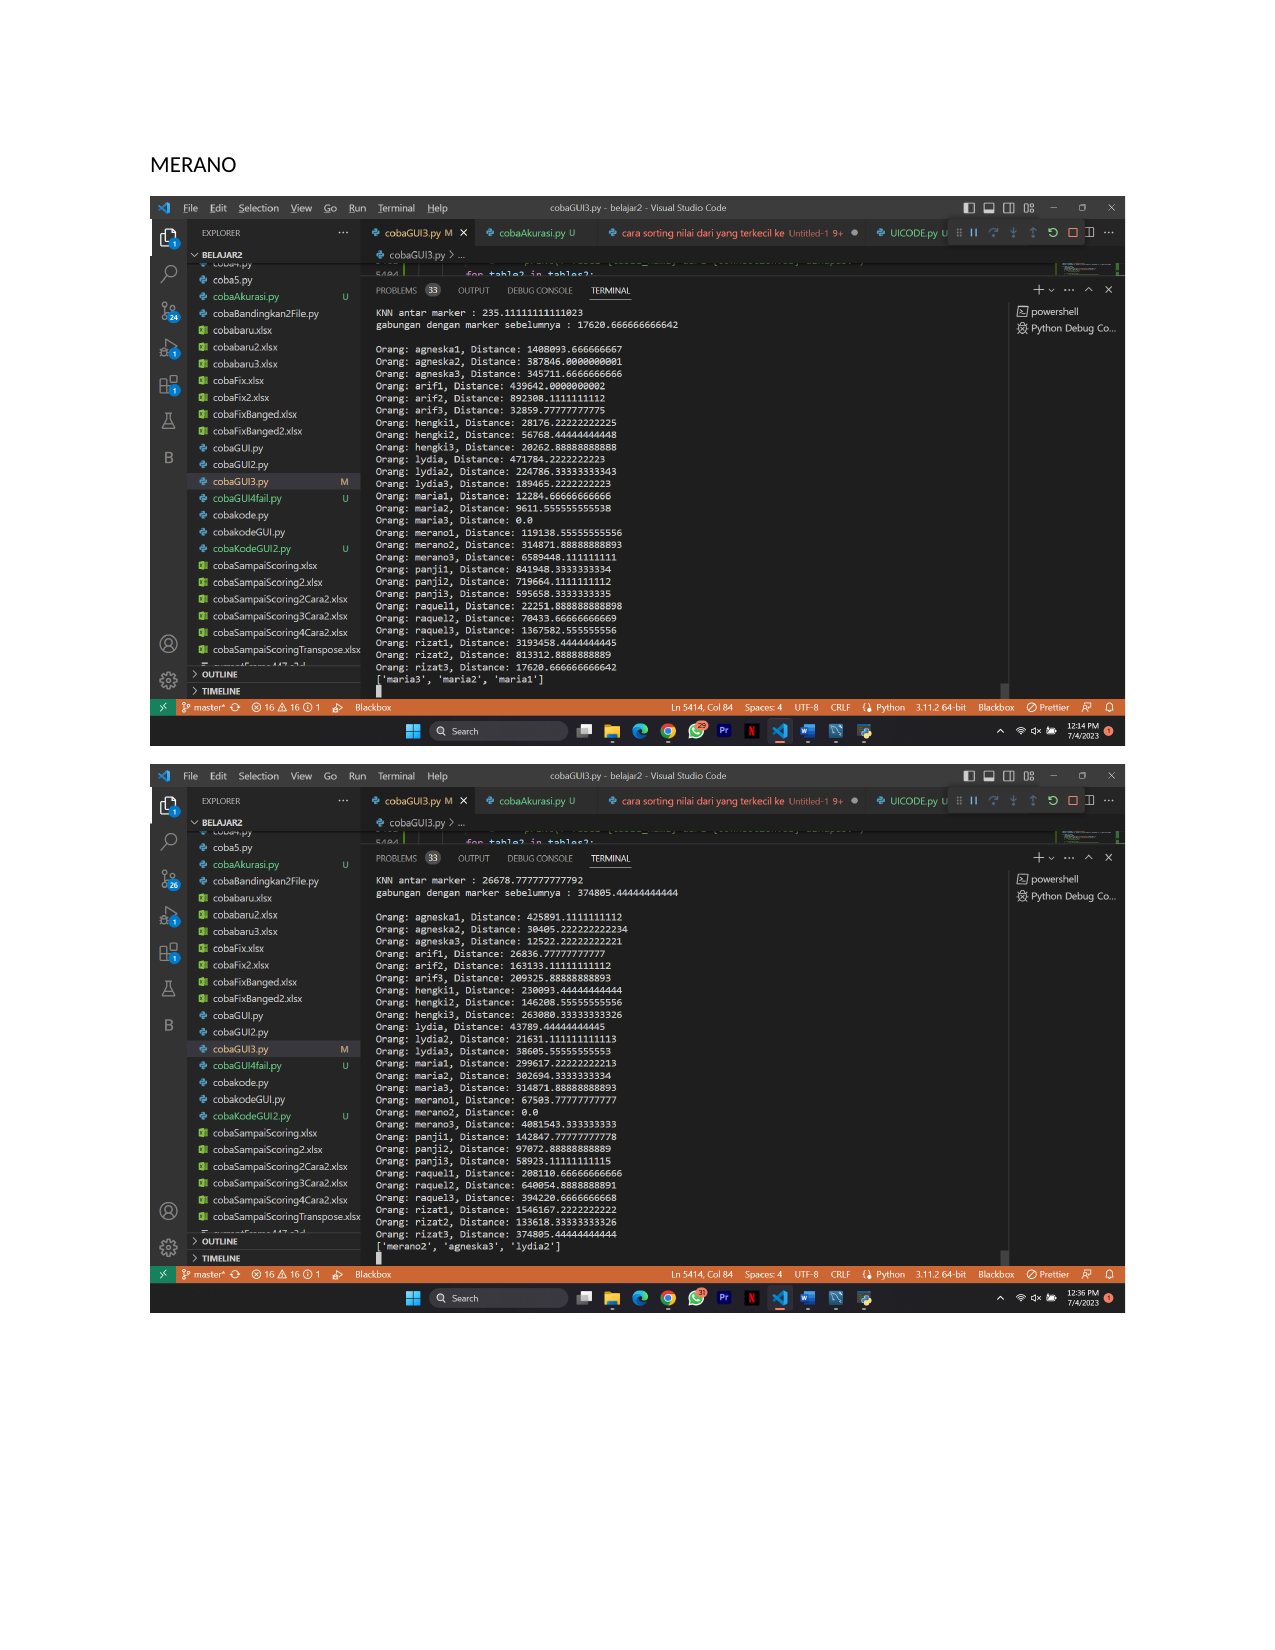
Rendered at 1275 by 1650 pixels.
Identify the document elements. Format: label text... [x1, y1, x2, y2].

picture [150, 196, 1125, 746]
text MERANO [150, 150, 1125, 178]
picture [150, 764, 1125, 1313]
